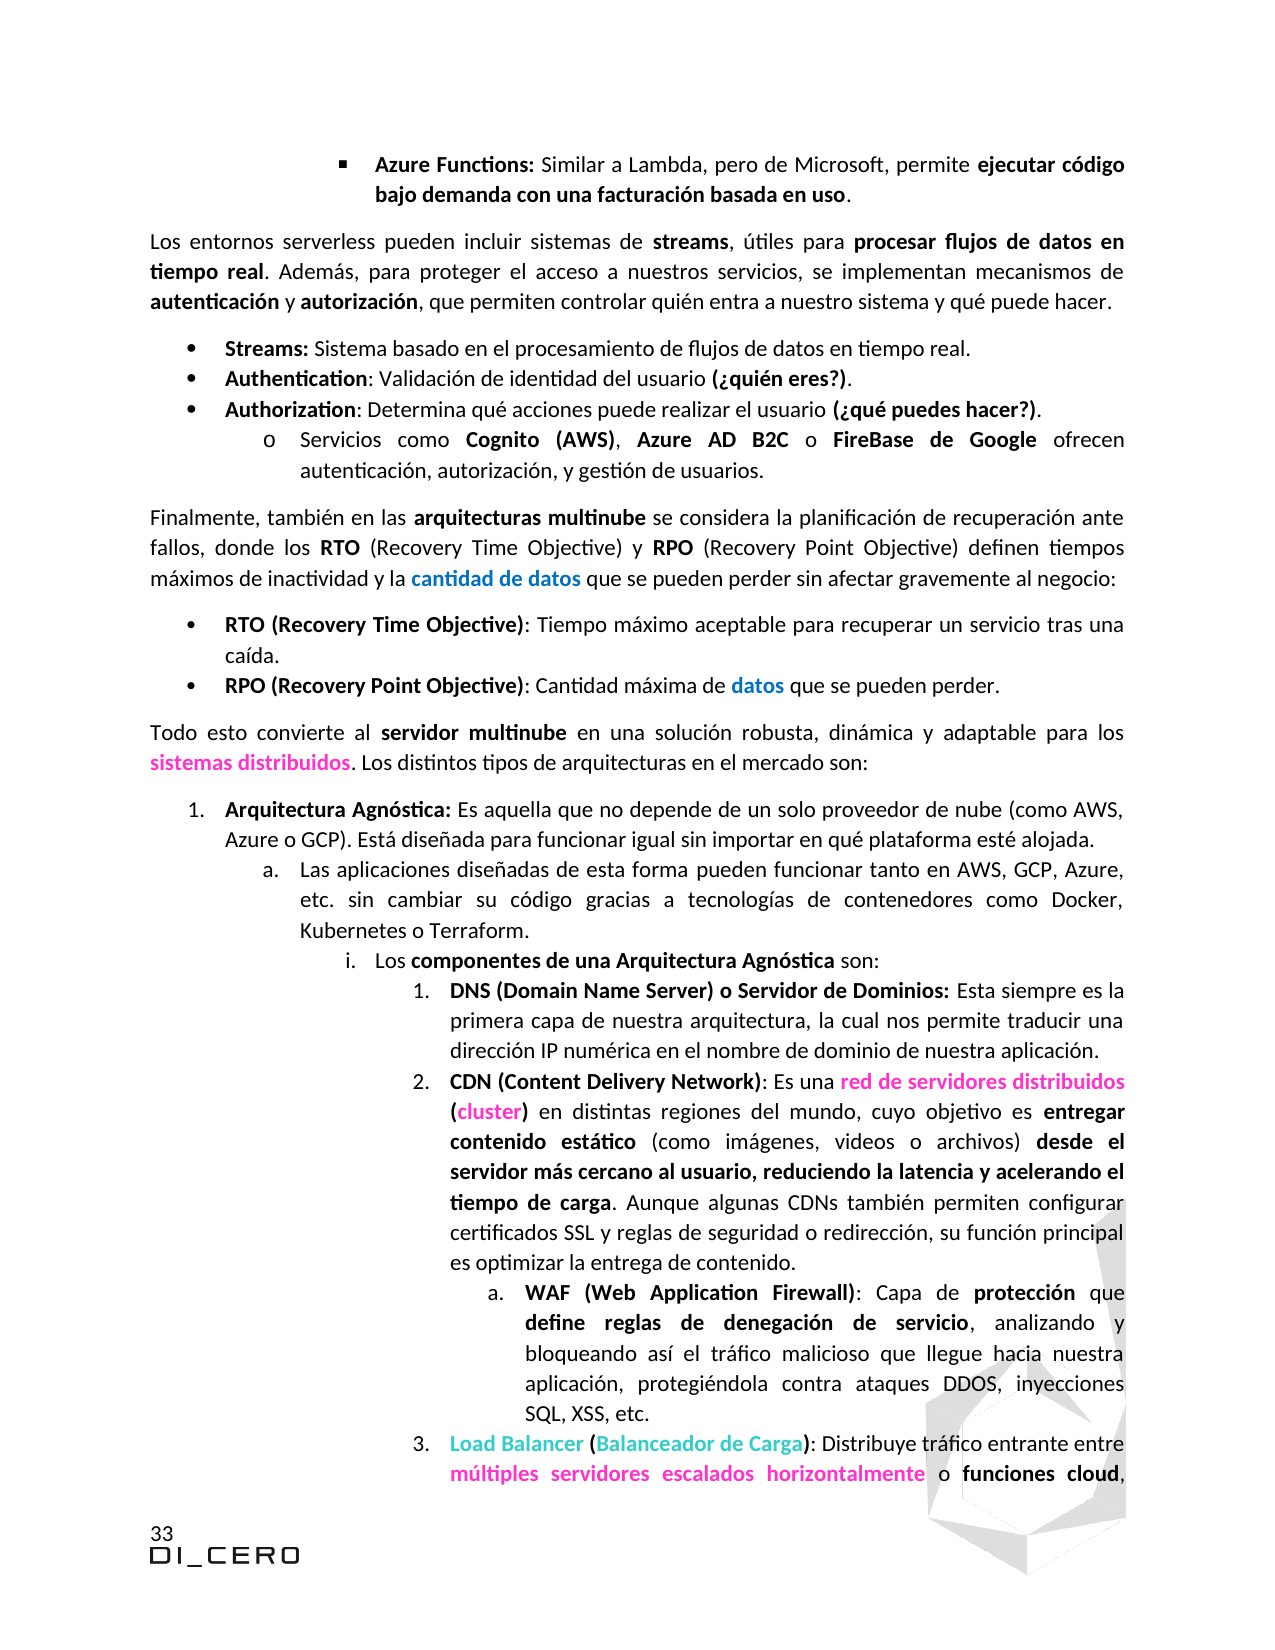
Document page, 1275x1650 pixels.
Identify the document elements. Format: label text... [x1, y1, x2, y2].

text Finalmente, también en las arquitecturas multinube se considera la planificación de recuperación ante fallos, donde los RTO (Recovery Time Objective) y RPO (Recovery Point Objective) definen tiempos máximos de inactividad y la cantidad de datos que se pueden perder sin afectar gravemente al negocio: [150, 503, 1125, 592]
list Azure Functions: Similar a Lambda, pero de Microsoft, permite ejecutar código bajo demanda con una facturación basada en uso. [337, 150, 1125, 208]
list RPO (Recovery Point Objective): Cantidad máxima de datos que se pueden perder. [187, 671, 1125, 699]
list Servicios como Cognito (AWS), Azure AD B2C o FireBase de Google ofrecen autenticación, autorización, y gestión de usuarios. [262, 425, 1125, 484]
list Streams: Sistema basado en el procesamiento de flujos de datos en tiempo real. [187, 334, 1125, 362]
picture [150, 1547, 299, 1567]
list Los componentes de una Arquitectura Agnóstica son: [356, 946, 1125, 974]
list WAF (Web Application Firewall): Capa de protección que define reglas de denegación de servicio, analizando y bloqueando así el tráfico malicioso que llegue hacia nuestra aplicación, protegiéndola contra ataques DDOS, inyecciones SQL, XSS, etc. [487, 1278, 1125, 1427]
list Arquitectura Agnóstica: Es aquella que no depende de un solo proveedor de nube (como AWS, Azure o GCP). Está diseñada para funcionar igual sin importar en qué plataforma esté alojada. [187, 795, 1125, 853]
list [412, 1429, 1125, 1487]
list RTO (Recovery Time Objective): Tiempo máximo aceptable para recuperar un servicio tras una caída. [187, 611, 1125, 669]
list Authorization: Determina qué acciones puede realizar el usuario (¿qué puedes hacer?). [187, 395, 1125, 423]
text Los entornos serverless pueden incluir sistemas de streams, útiles para procesar flujos de datos en tiempo real. Además, para proteger el acceso a nuestros servicios, se implementan mecanismos de autenticación y autorización, que permiten controlar quién entra a nuestro sistema y qué puede hacer. [150, 227, 1125, 316]
list DNS (Domain Name Server) o Servidor de Dominios: Esta siempre es la primera capa de nuestra arquitectura, la cual nos permite traducir una dirección IP numérica en el nombre de dominio de nuestra aplicación. [412, 976, 1125, 1064]
text Todo esto convierte al servidor multinube en una solución robusta, dinámica y adaptable para los sistemas distribuidos. Los distintos tipos de arquitecturas en el mercado son: [150, 718, 1125, 776]
list CDN (Content Delivery Network): Es una red de servidores distribuidos (cluster) en distintas regiones del mundo, cuyo objetivo es entregar contenido estático (como imágenes, videos o archivos) desde el servidor más cercano al usuario, reduciendo la latencia y acelerando el tiempo de carga. Aunque algunas CDNs también permiten configurar certificados SSL y reglas de seguridad o redirección, su función principal es optimizar la entrega de contenido. [412, 1067, 1125, 1276]
list Authentication: Validación de identidad del usuario (¿quién eres?). [187, 364, 1125, 393]
list Las aplicaciones diseñadas de esta forma pueden funcionar tanto en AWS, GCP, Azure, etc. sin cambiar su código gracias a tecnologías de contenedores como Docker, Kubernetes o Terraform. [262, 855, 1125, 944]
picture [925, 1198, 1126, 1575]
